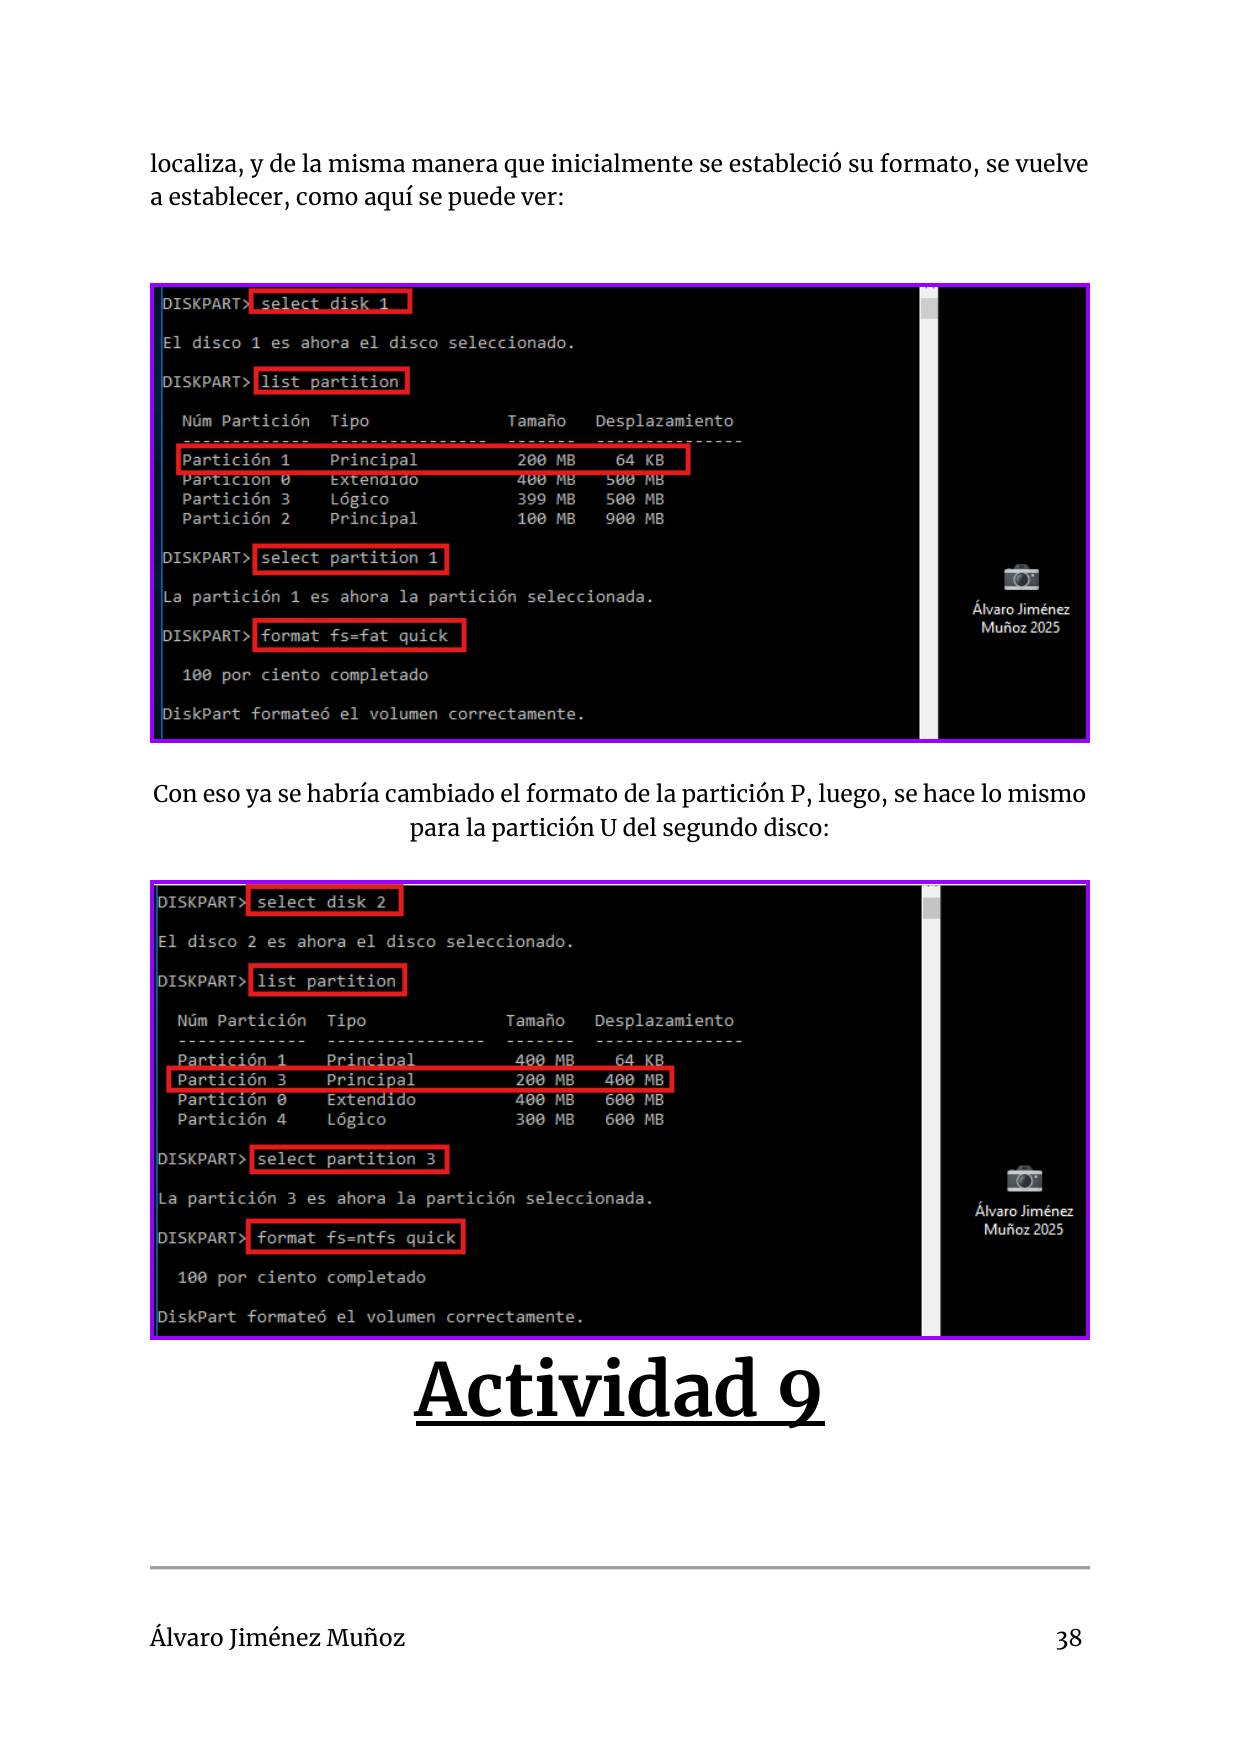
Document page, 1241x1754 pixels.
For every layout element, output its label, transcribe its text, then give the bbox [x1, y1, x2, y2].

subtitle Actividad 9 [150, 1344, 1090, 1436]
text Con eso ya se habría cambiado el formato de la partición P, luego, se hace lo mismo para la partición U del segundo disco: [150, 780, 1090, 842]
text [150, 150, 1090, 212]
picture [154, 884, 1086, 1336]
picture [154, 287, 1086, 739]
